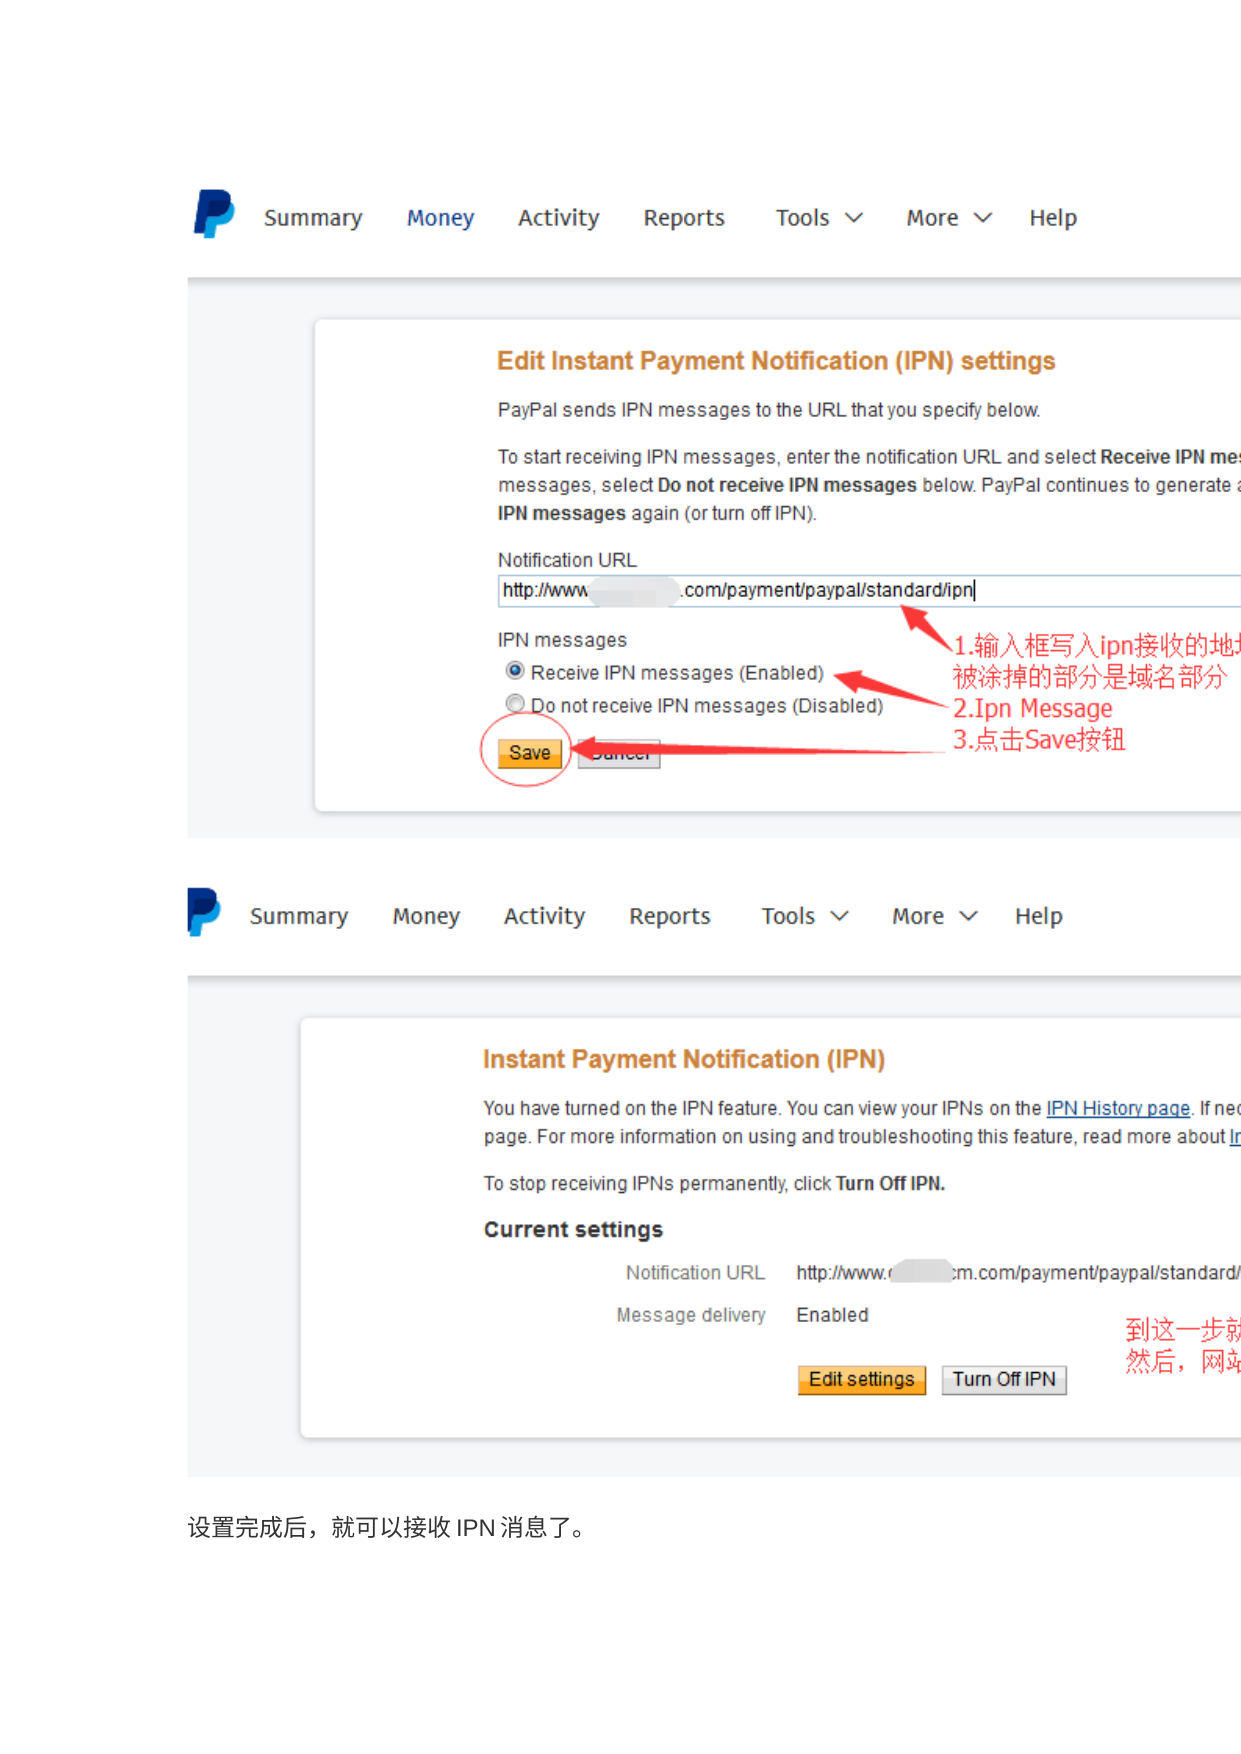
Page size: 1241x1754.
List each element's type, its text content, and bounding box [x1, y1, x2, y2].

picture [187, 168, 1241, 838]
text 设置完成后，就可以接收IPN消息了。 [187, 1493, 1053, 1558]
picture [187, 861, 1241, 1477]
